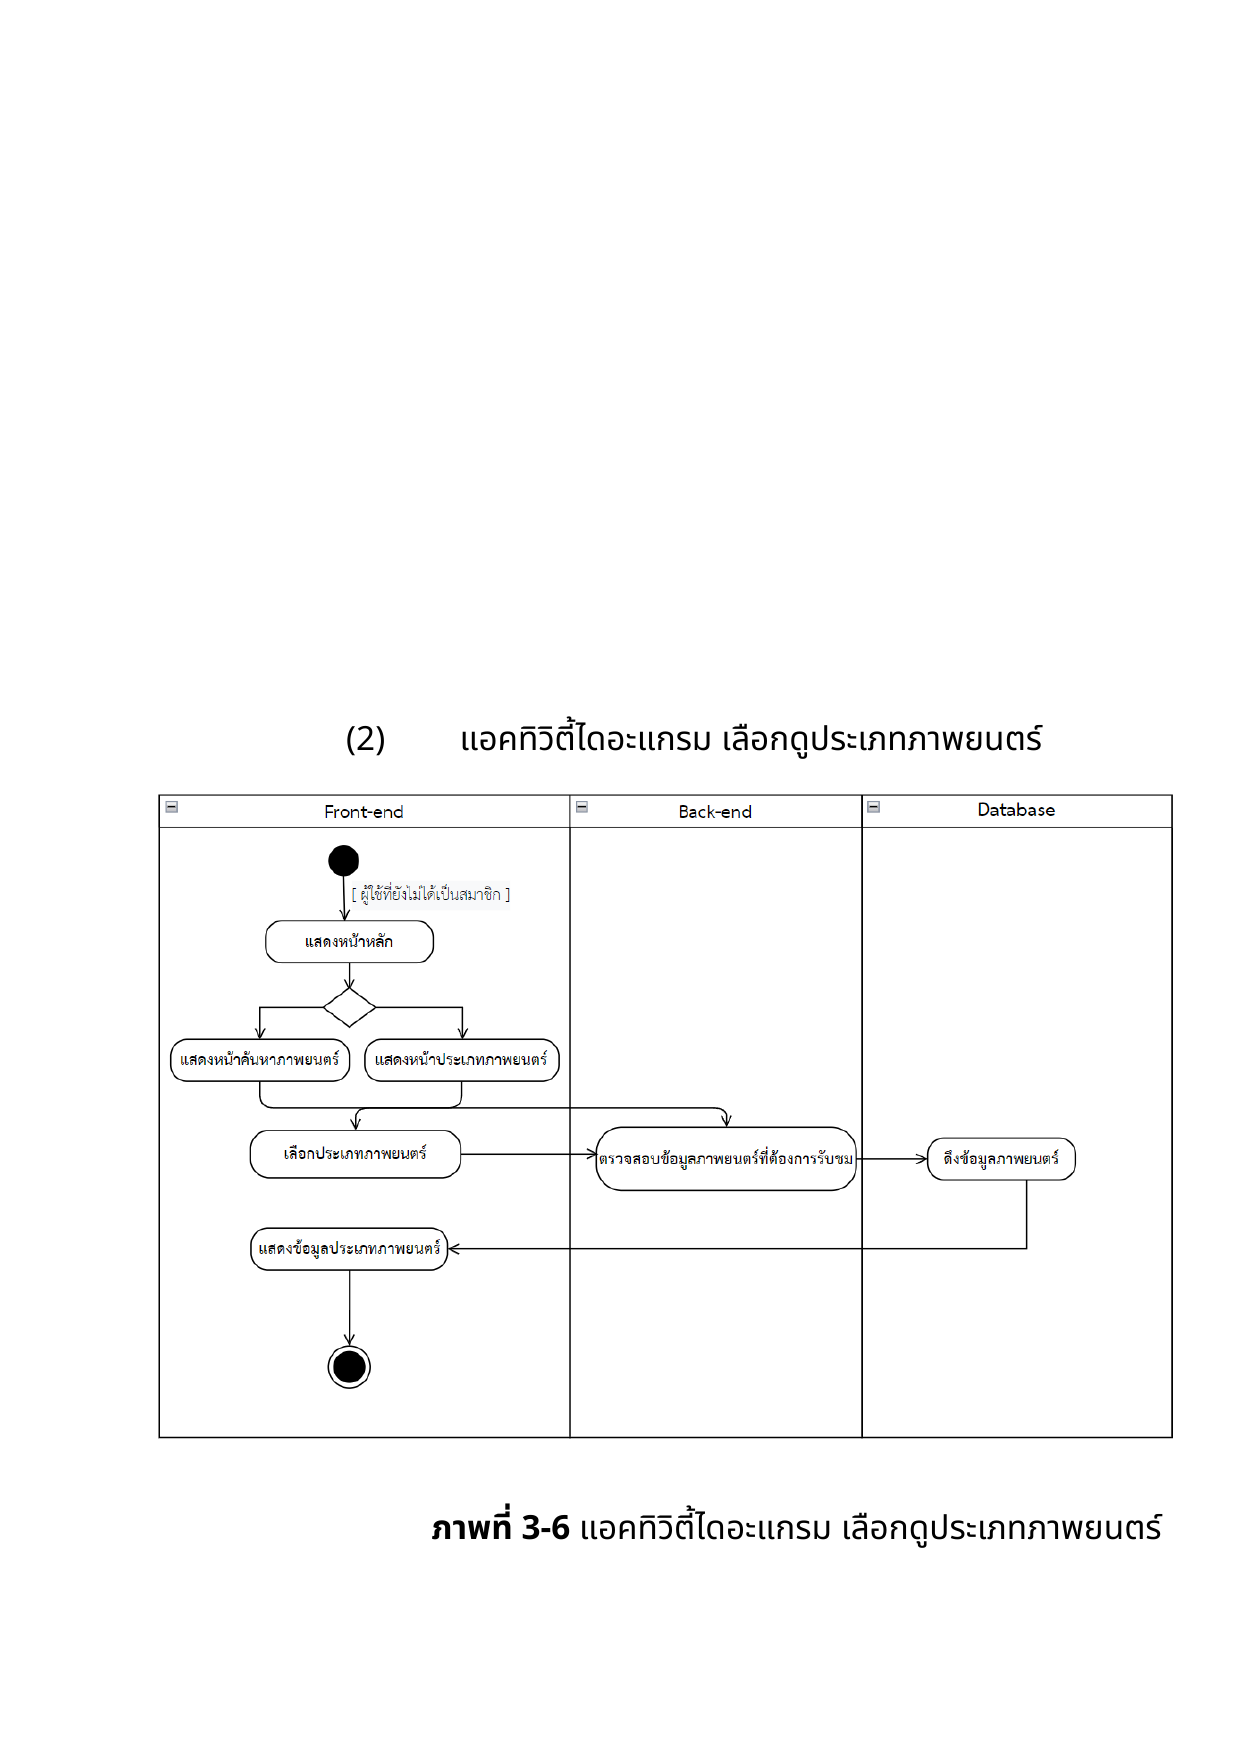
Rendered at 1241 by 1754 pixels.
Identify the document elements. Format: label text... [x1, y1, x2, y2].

list ภาพที่ 3-6 แอคทิวิตี้ไดอะแกรม เลือกดูประเภทภาพยนตร์ [272, 1503, 1240, 1554]
list (2) แอคทิวิตี้ไดอะแกรม เลือกดูประเภทภาพยนตร์ [337, 714, 1240, 765]
picture [140, 786, 1175, 1449]
